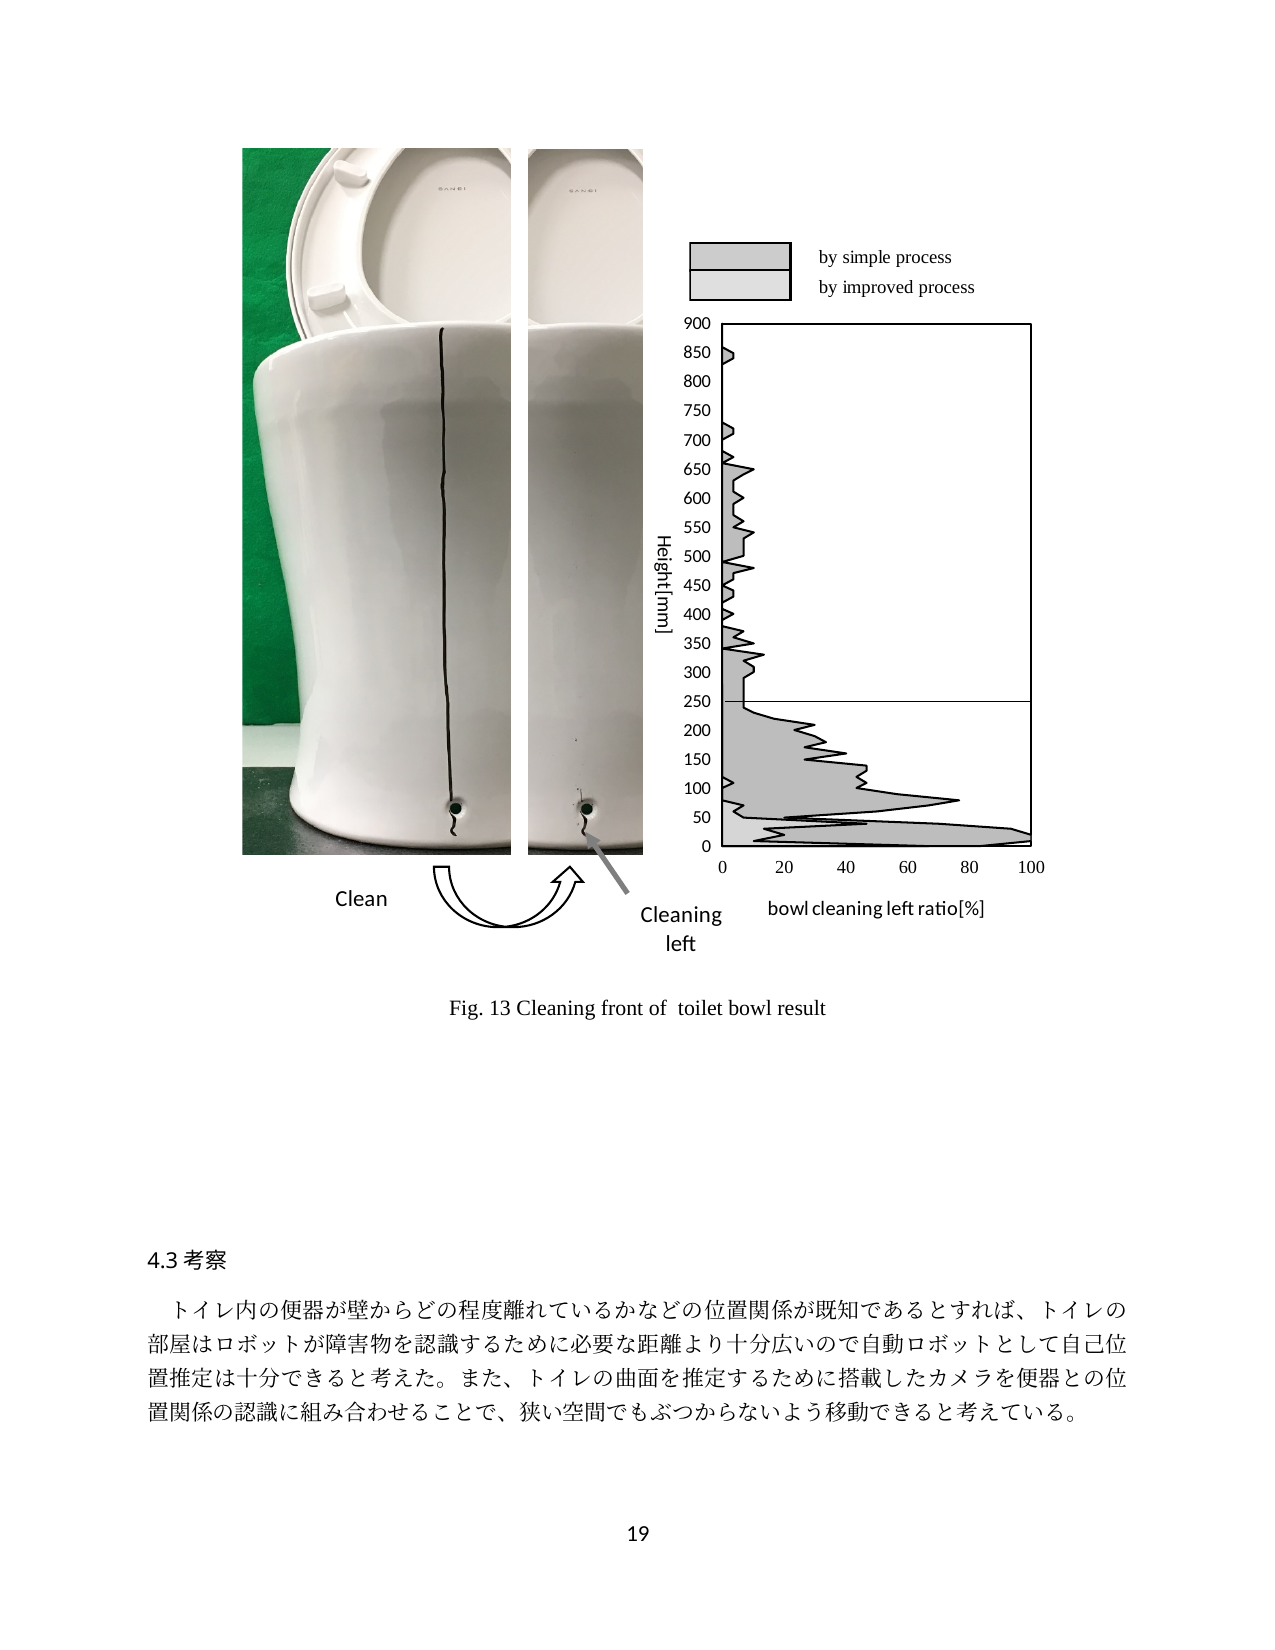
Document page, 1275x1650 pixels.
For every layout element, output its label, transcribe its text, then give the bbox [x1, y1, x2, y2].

text Fig. 13 Cleaning front of toilet bowl result [147, 990, 1128, 1025]
text トイレ内の便器が壁からどの程度離れているかなどの位置関係が既知であるとすれば、トイレの部屋はロボットが障害物を認識するために必要な距離より十分広いので自動ロボットとして自己位置推定は十分できると考えた。また、トイレの曲面を推定するために搭載したカメラを便器との位置関係の認識に組み合わせることで、狭い空間でもぶつからないよう移動できると考えている。 [147, 1294, 1128, 1427]
text 4.3 考察 [147, 1243, 1128, 1274]
